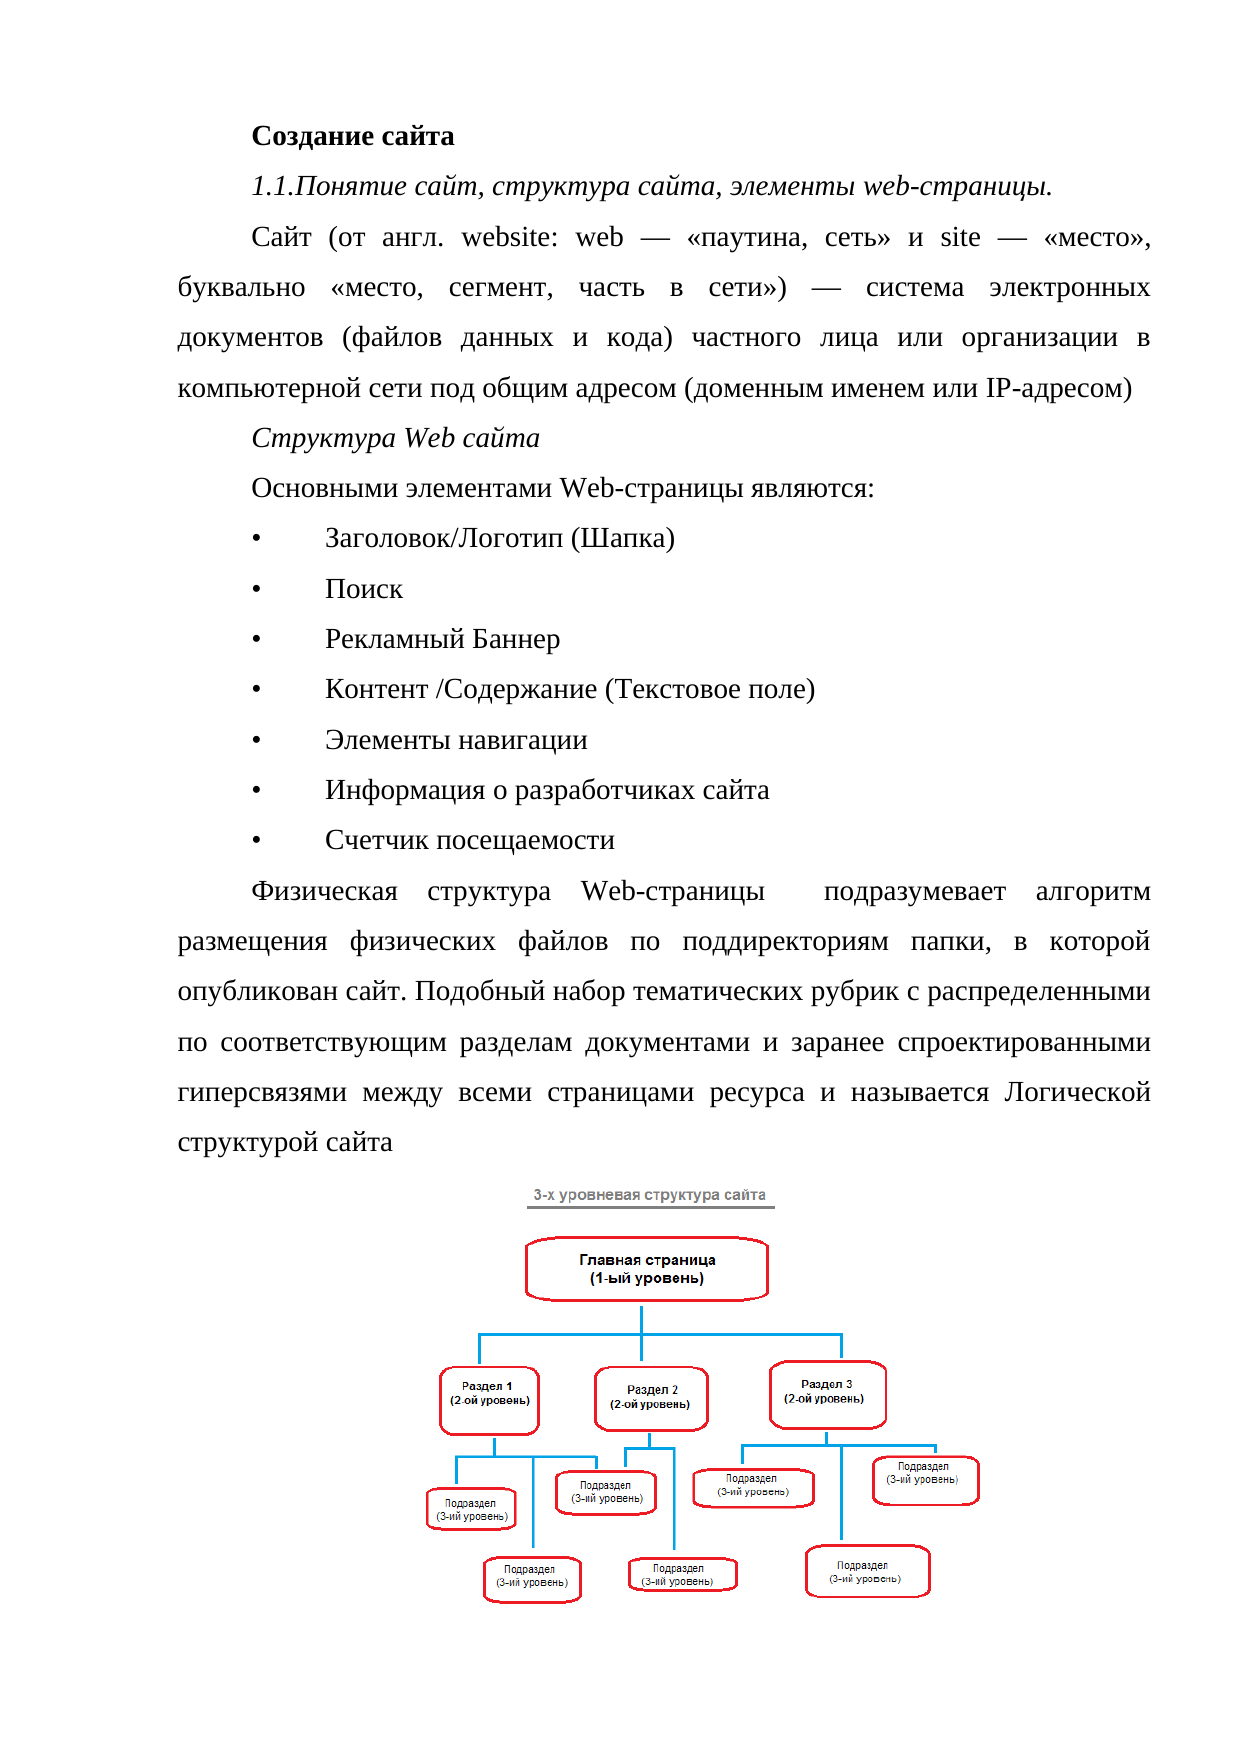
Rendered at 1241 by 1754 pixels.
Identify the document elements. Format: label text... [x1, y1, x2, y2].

text • Информация о разработчиках сайта [177, 772, 1152, 806]
text Создание сайта [177, 118, 1152, 152]
text • Поиск [177, 571, 1152, 604]
text • Счетчик посещаемости [177, 822, 1152, 856]
text • Элементы навигации [177, 722, 1152, 755]
text 1.1.Понятие сайт, структура сайта, элементы web-страницы. [177, 168, 1152, 202]
text Cтруктура Web сайта [177, 420, 1152, 453]
text • Рекламный Баннер [177, 621, 1152, 655]
text • Заголовок/Логотип (Шапка) [177, 521, 1152, 554]
text • Контент /Содержание (Текстовое поле) [177, 672, 1152, 705]
text Сайт (от англ. website: web — «паутина, сеть» и site — «место», буквально «место, сегмент, часть в сети») — система электронных документов (файлов данных и кода) частного лица или организации в компьютерной сети под общим адресом (доменным именем или IP-адресом) [177, 219, 1152, 403]
text Физическая структура Web-страницы подразумевает алгоритм размещения физических файлов по поддиректориям папки, в которой опубликован сайт. Подобный набор тематических рубрик с распределенными по соответствующим разделам документами и заранее спроектированными гиперсвязями между всеми страницами ресурса и называется Логической структурой сайта [177, 873, 1152, 1158]
picture [411, 1174, 992, 1614]
text Основными элементами Web-страницы являются: [177, 470, 1152, 504]
